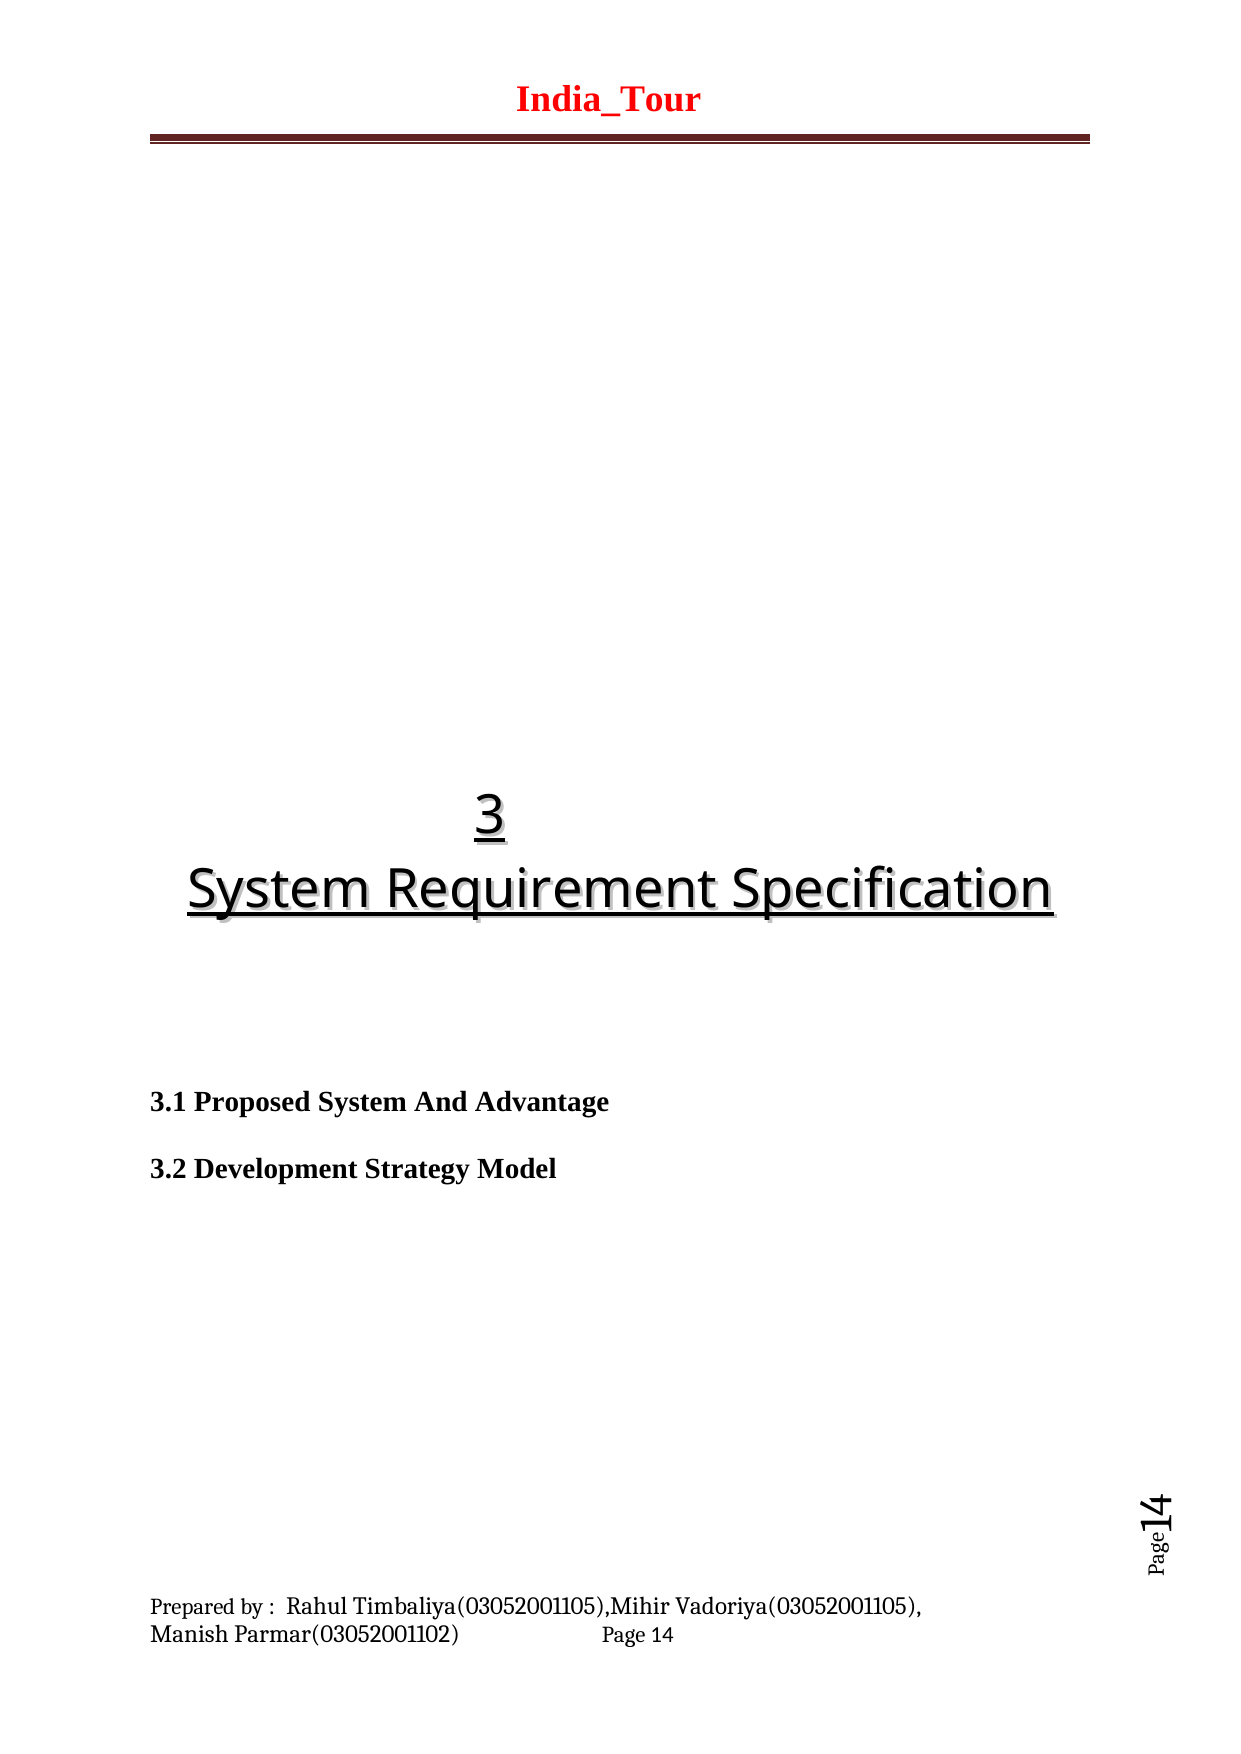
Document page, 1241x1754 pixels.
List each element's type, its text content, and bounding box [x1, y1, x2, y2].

text 3 [150, 776, 1090, 849]
text 3.1 Proposed System And Advantage [150, 1084, 1090, 1118]
text 3.2 Development Strategy Model [150, 1152, 1090, 1185]
text System Requirement Specification [150, 849, 1090, 923]
